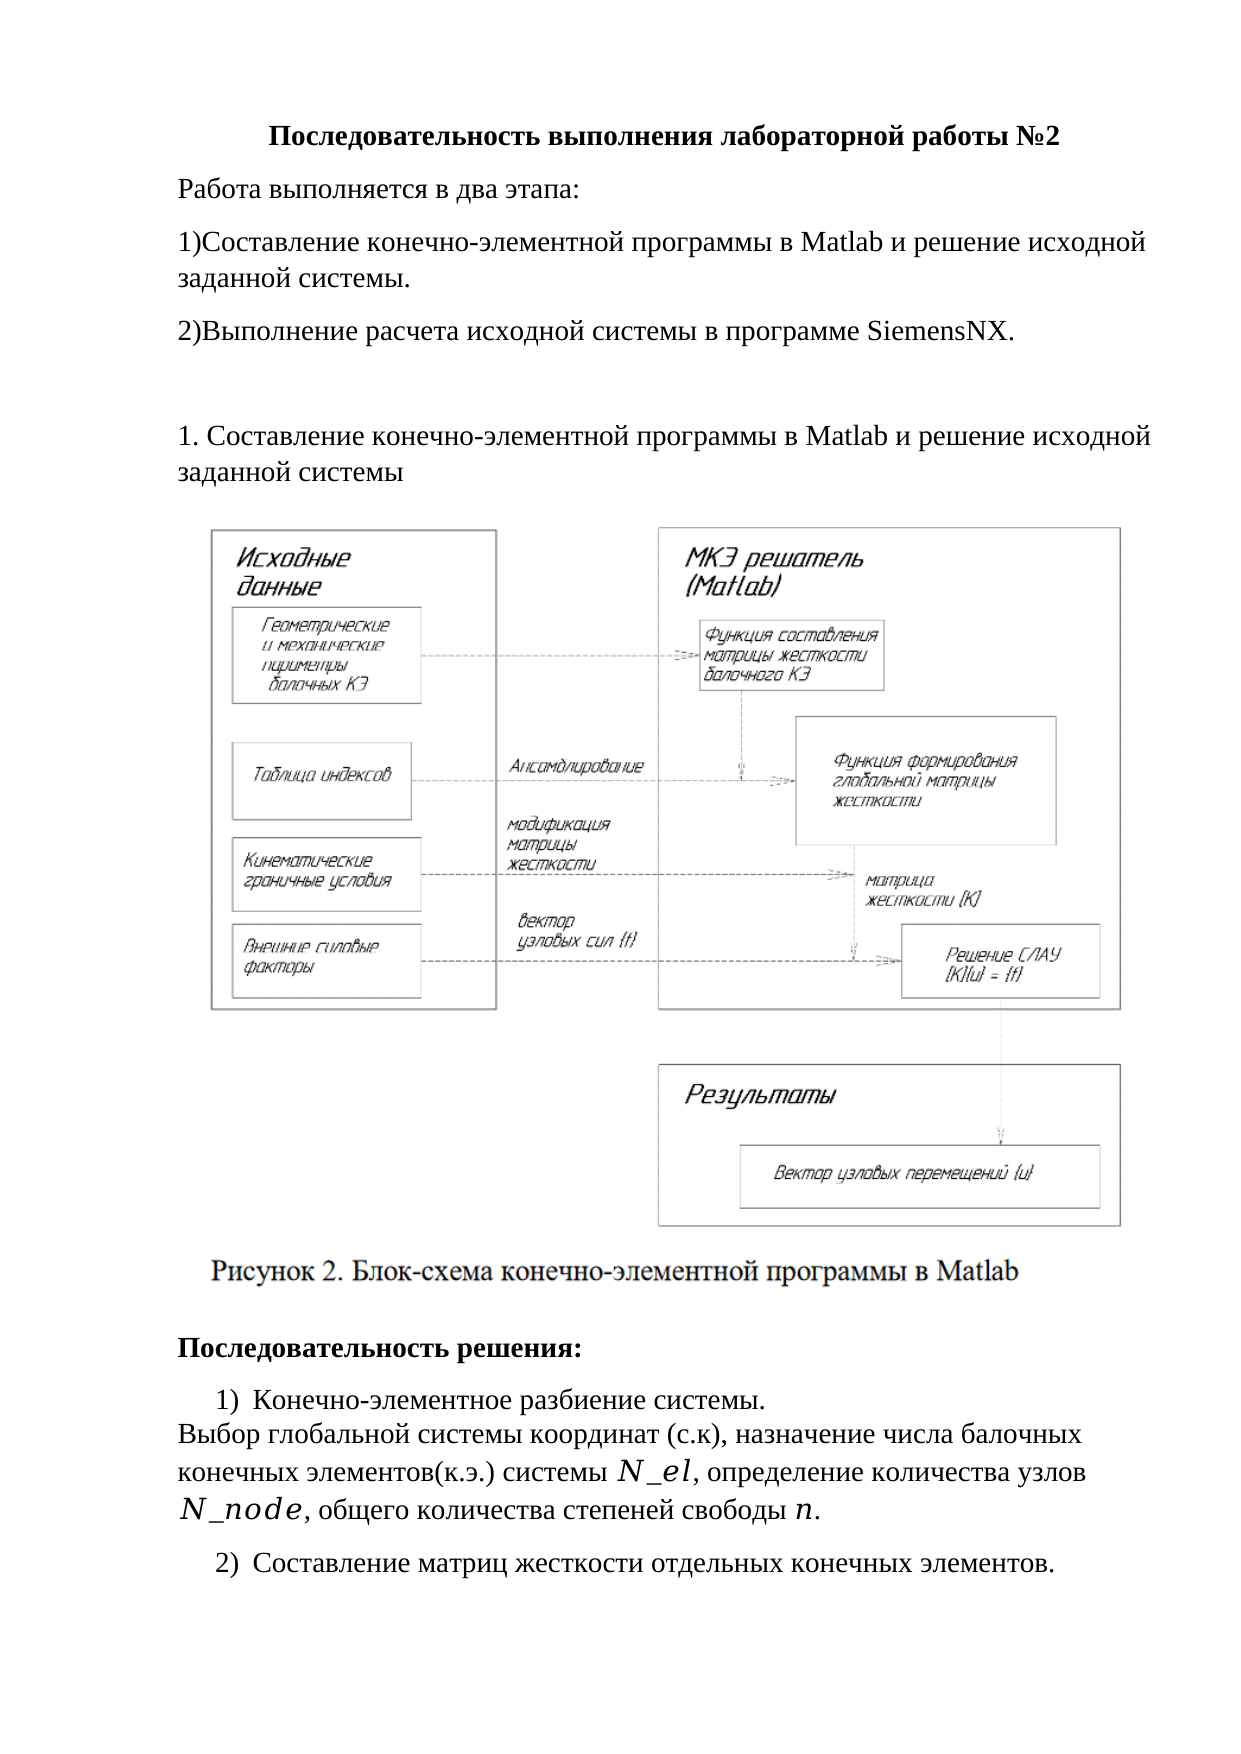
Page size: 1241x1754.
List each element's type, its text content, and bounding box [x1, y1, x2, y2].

list Конечно-элементное разбиение системы. [215, 1382, 1152, 1416]
picture [177, 507, 1153, 1311]
text 2)Выполнение расчета исходной системы в программе SiemensNX. [177, 313, 1152, 346]
text Последовательность выполнения лабораторной работы №2 [177, 118, 1152, 152]
text Последовательность решения: [177, 1330, 1152, 1363]
text Работа выполняется в два этапа: [177, 171, 1152, 204]
text 1. Составление конечно-элементной программы в Matlab и решение исходной заданной системы [177, 418, 1152, 488]
text 1)Составление конечно-элементной программы в Matlab и решение исходной заданной системы. [177, 224, 1152, 293]
list Составление матриц жесткости отдельных конечных элементов. [215, 1545, 1152, 1578]
text Выбор глобальной системы координат (с.к), назначение числа балочных конечных элементов(к.э.) системы 𝑁_𝑒𝑙, определение количества узлов 𝑁_𝑛𝑜𝑑𝑒, общего количества степеней свободы 𝑛. [177, 1416, 1152, 1525]
